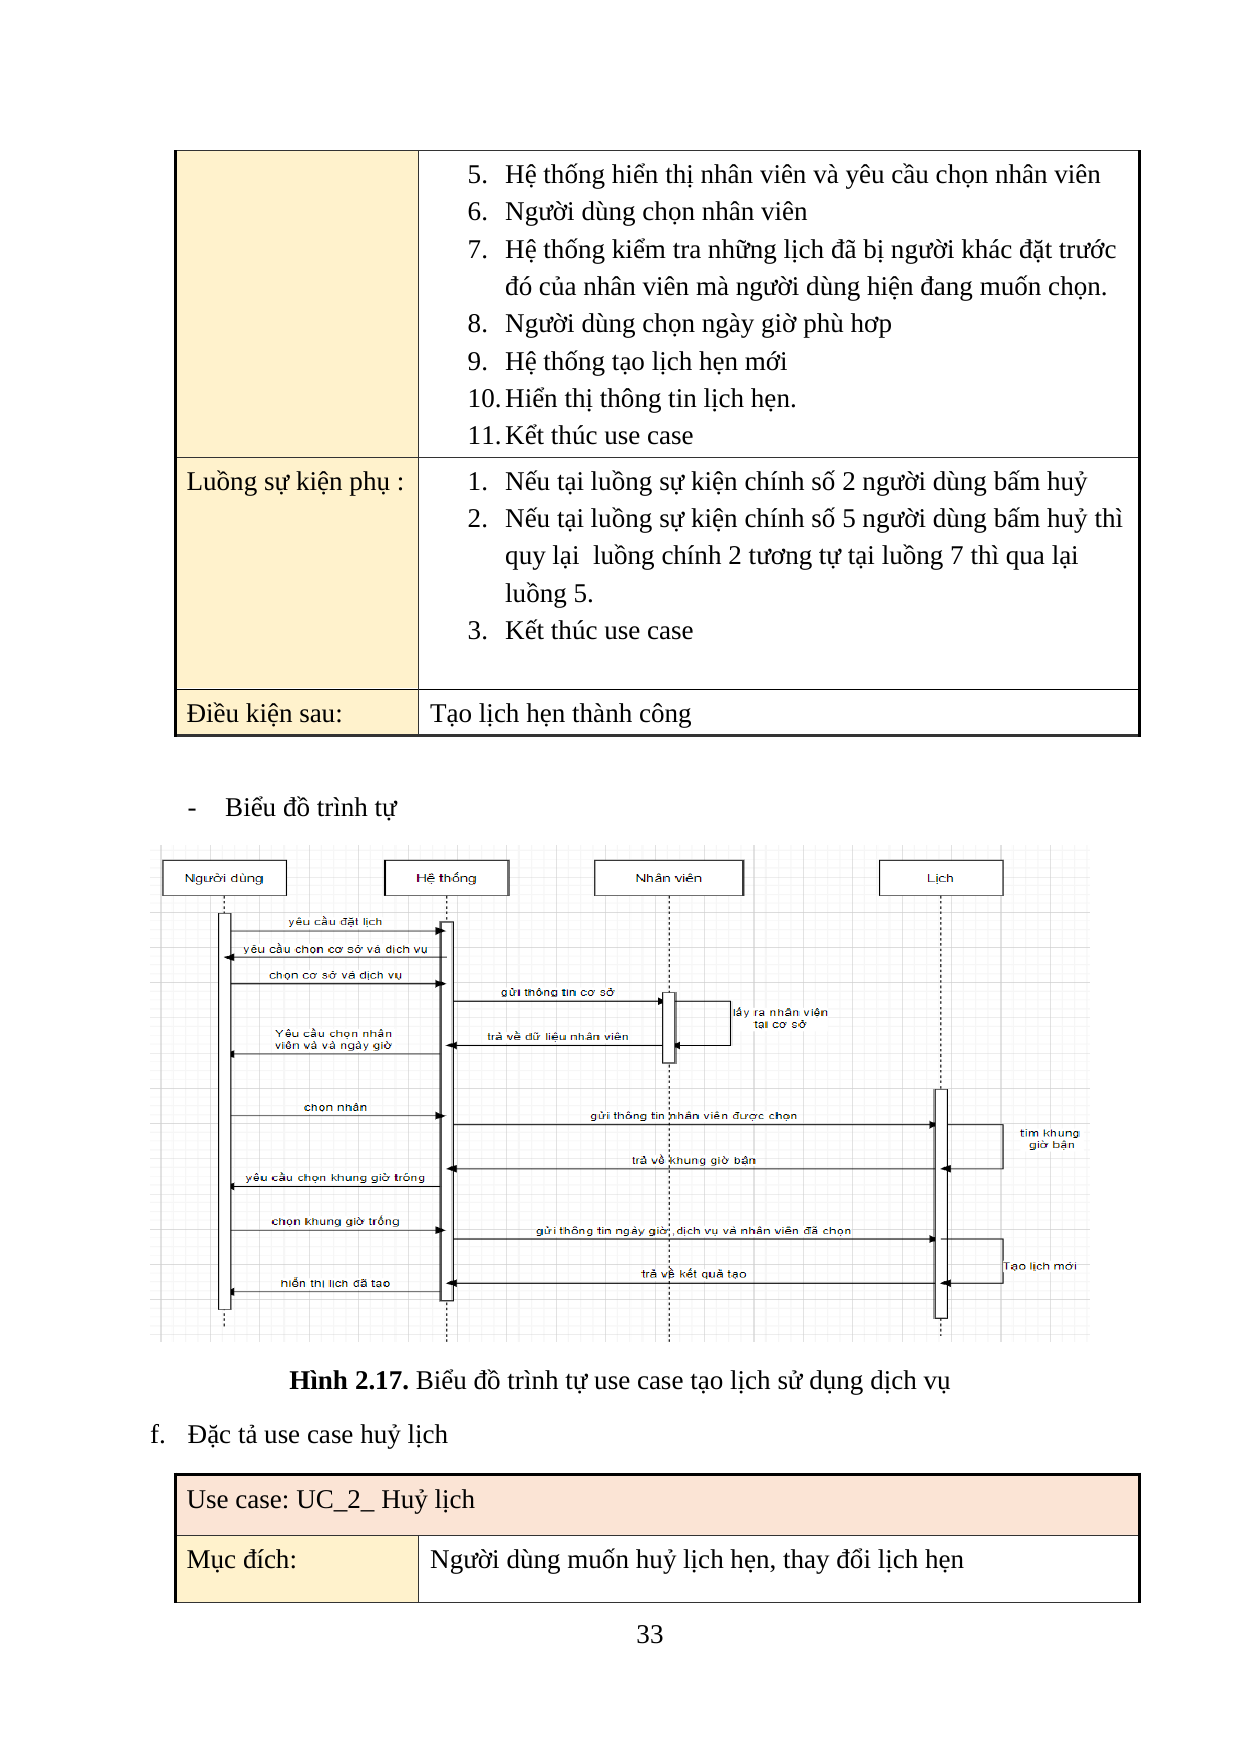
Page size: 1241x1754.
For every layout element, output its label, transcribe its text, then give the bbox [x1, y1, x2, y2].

picture [150, 845, 1090, 1342]
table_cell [177, 151, 418, 457]
table_header Use case: UC_2_ Huỷ lịch [177, 1476, 1138, 1535]
table_cell Người dùng muốn huỷ lịch hẹn, thay đổi lịch hẹn [419, 1536, 1138, 1602]
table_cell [419, 151, 1138, 457]
table_cell Mục đích: [177, 1536, 418, 1602]
table_cell Điều kiện sau: [177, 690, 418, 734]
table_cell Luồng sự kiện phụ : [177, 458, 418, 688]
table_cell Tạo lịch hẹn thành công [419, 690, 1138, 734]
text Biểu đồ trình tự [187, 791, 1090, 822]
table_cell Nếu tại luồng sự kiện chính số 2 người dùng bấm huỷ Nếu tại luồng sự kiện chính số 5 người dùng bấm huỷ thì quy lại luồng chính 2 tương tự tại luồng 7 thì qua lại luồng 5. Kết thúc use case [419, 458, 1138, 688]
list Đặc tả use case huỷ lịch [150, 1418, 1090, 1449]
